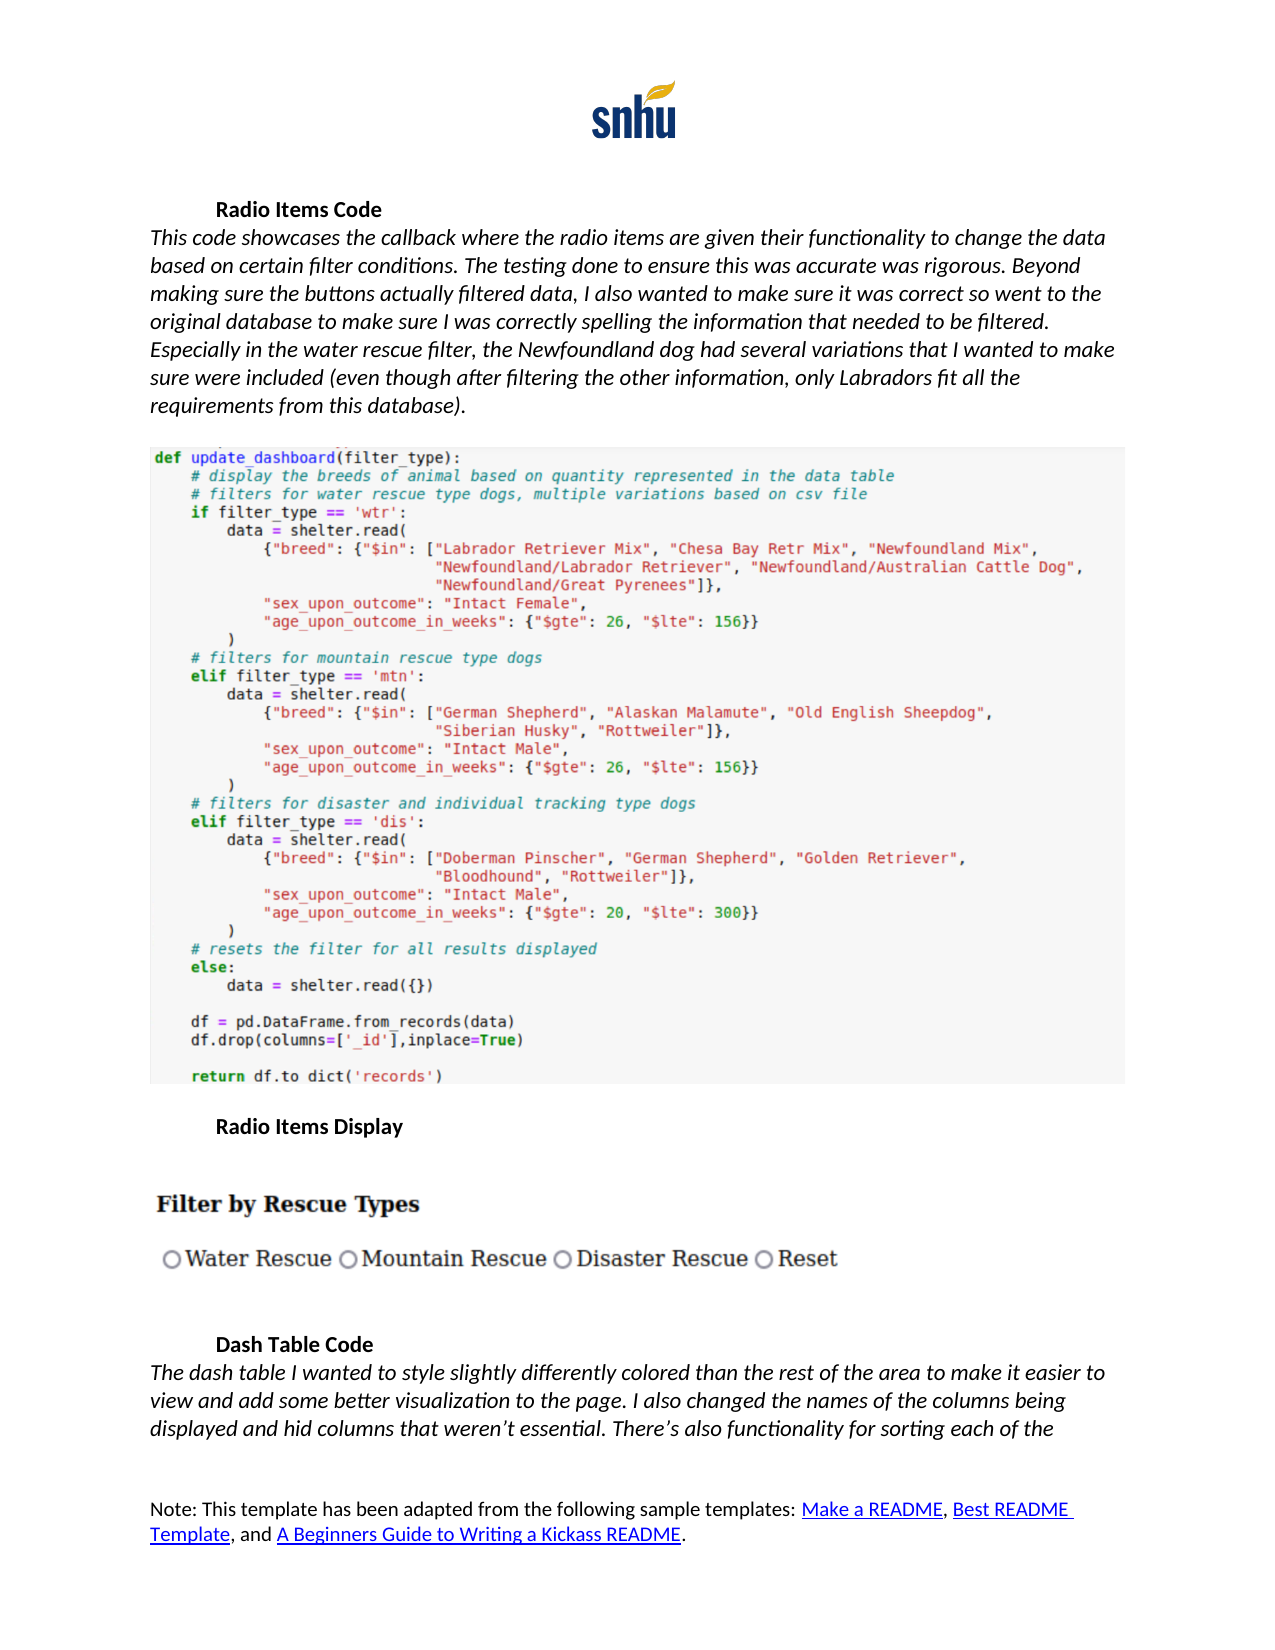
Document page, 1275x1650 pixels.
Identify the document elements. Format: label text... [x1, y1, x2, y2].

text This code showcases the callback where the radio items are given their functionality to change the data based on certain filter conditions. The testing done to ensure this was accurate was rigorous. Beyond making sure the buttons actually filtered data, I also wanted to make sure it was correct so went to the original database to make sure I was correctly spelling the information that needed to be filtered. Especially in the water rescue filter, the Newfoundland dog had several variations that I wanted to make sure were included (even though after filtering the other information, only Labradors fit all the requirements from this database). [150, 223, 1125, 419]
subtitle Dash Table Code [150, 1330, 1125, 1358]
picture [573, 75, 702, 147]
subtitle Radio Items Display [150, 1112, 1125, 1140]
picture [150, 447, 1125, 1084]
picture [150, 1167, 1125, 1275]
subtitle Radio Items Code [150, 195, 1125, 223]
